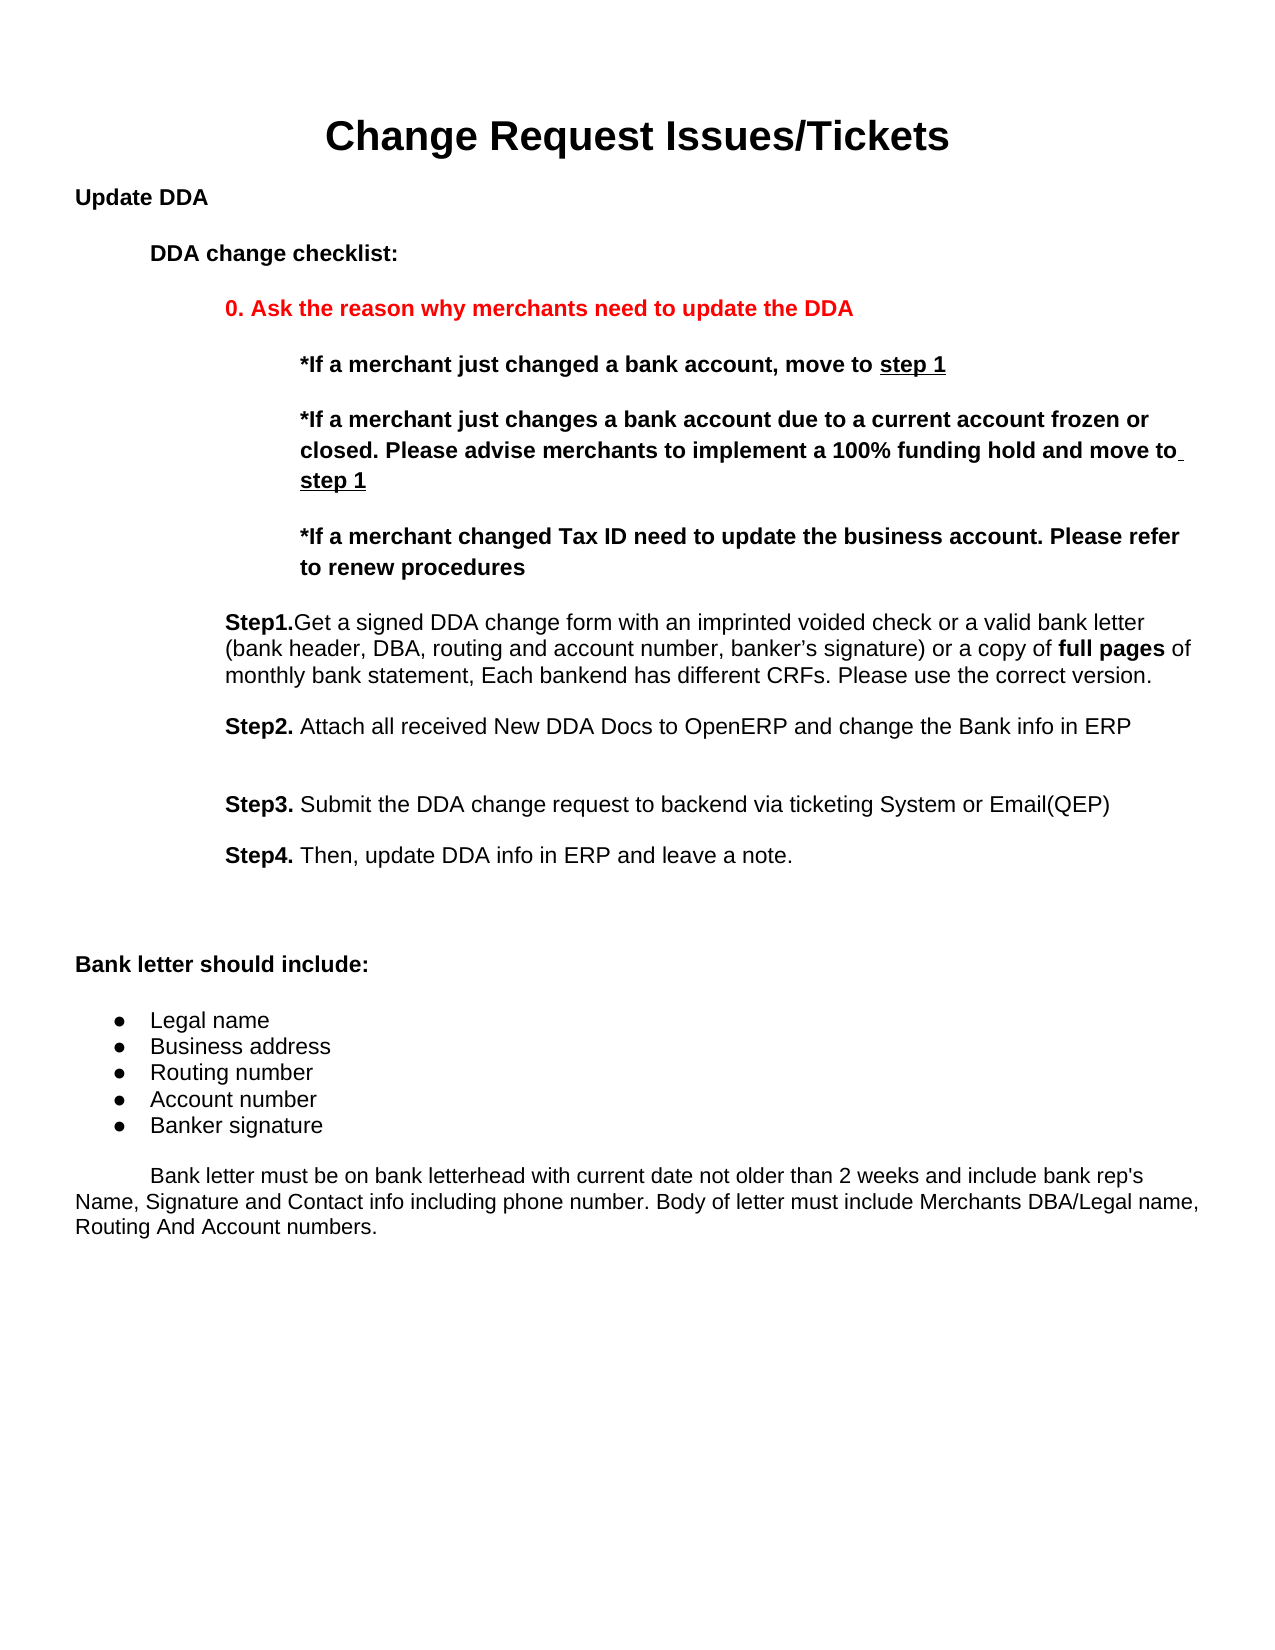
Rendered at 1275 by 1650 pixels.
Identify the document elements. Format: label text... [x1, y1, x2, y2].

text *If a merchant just changes a bank account due to a current account frozen or closed. Please advise merchants to implement a 100% funding hold and move to step 1 [300, 406, 1200, 494]
text Step1.Get a signed DDA change form with an imprinted voided check or a valid bank letter (bank header, DBA, routing and account number, banker’s signature) or a copy of full pages of monthly bank statement, Each bankend has different CRFs. Please use the correct version. [225, 609, 1200, 688]
list Banker signature [112, 1112, 1200, 1138]
text DDA change checklist: [75, 240, 1200, 266]
subtitle Change Request Issues/Tickets [75, 111, 1200, 159]
list Legal name [112, 1007, 1200, 1033]
text Step2. Attach all received New DDA Docs to OpenERP and change the Bank info in ERP [225, 713, 1200, 766]
list Business address [112, 1033, 1200, 1059]
text Bank letter should include: [75, 951, 1200, 978]
text 0. Ask the reason why merchants need to update the DDA [150, 295, 1200, 322]
text Update DDA [75, 184, 1200, 211]
text *If a merchant just changed a bank account, move to step 1 [225, 351, 1200, 377]
list Routing number [112, 1059, 1200, 1086]
text Bank letter must be on bank letterhead with current date not older than 2 weeks and include bank rep's Name, Signature and Contact info including phone number. Body of letter must include Merchants DBA/Legal name, Routing And Account numbers. [75, 1163, 1200, 1239]
text Step4. Then, update DDA info in ERP and leave a note. [75, 842, 1200, 868]
text Step3. Submit the DDA change request to backend via ticketing System or Email(QEP) [225, 791, 1200, 817]
list Account number [112, 1086, 1200, 1112]
text *If a merchant changed Tax ID need to update the business account. Please refer to renew procedures [300, 523, 1200, 580]
